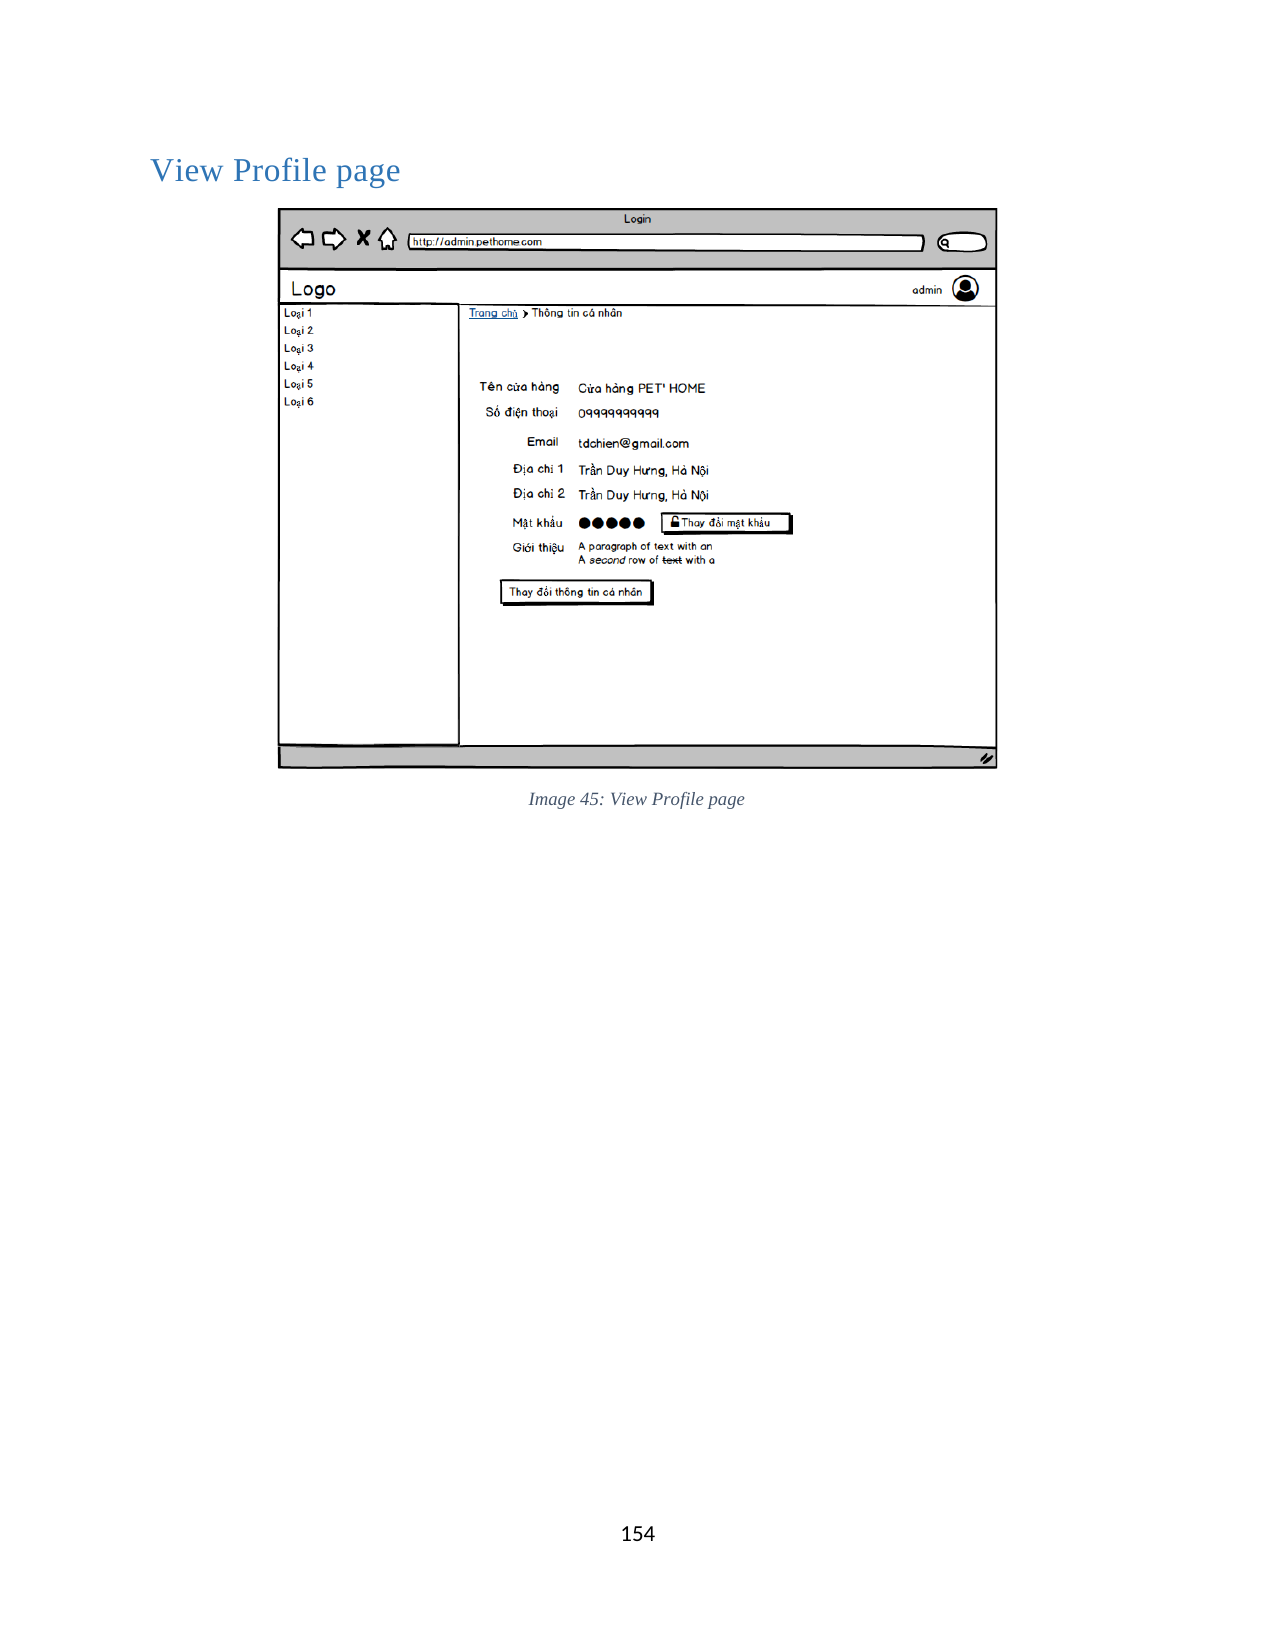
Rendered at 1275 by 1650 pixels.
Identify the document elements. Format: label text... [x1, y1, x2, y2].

text Image 45: View Profile page [150, 788, 1125, 809]
picture [277, 208, 998, 769]
title View Profile page [150, 150, 1125, 188]
